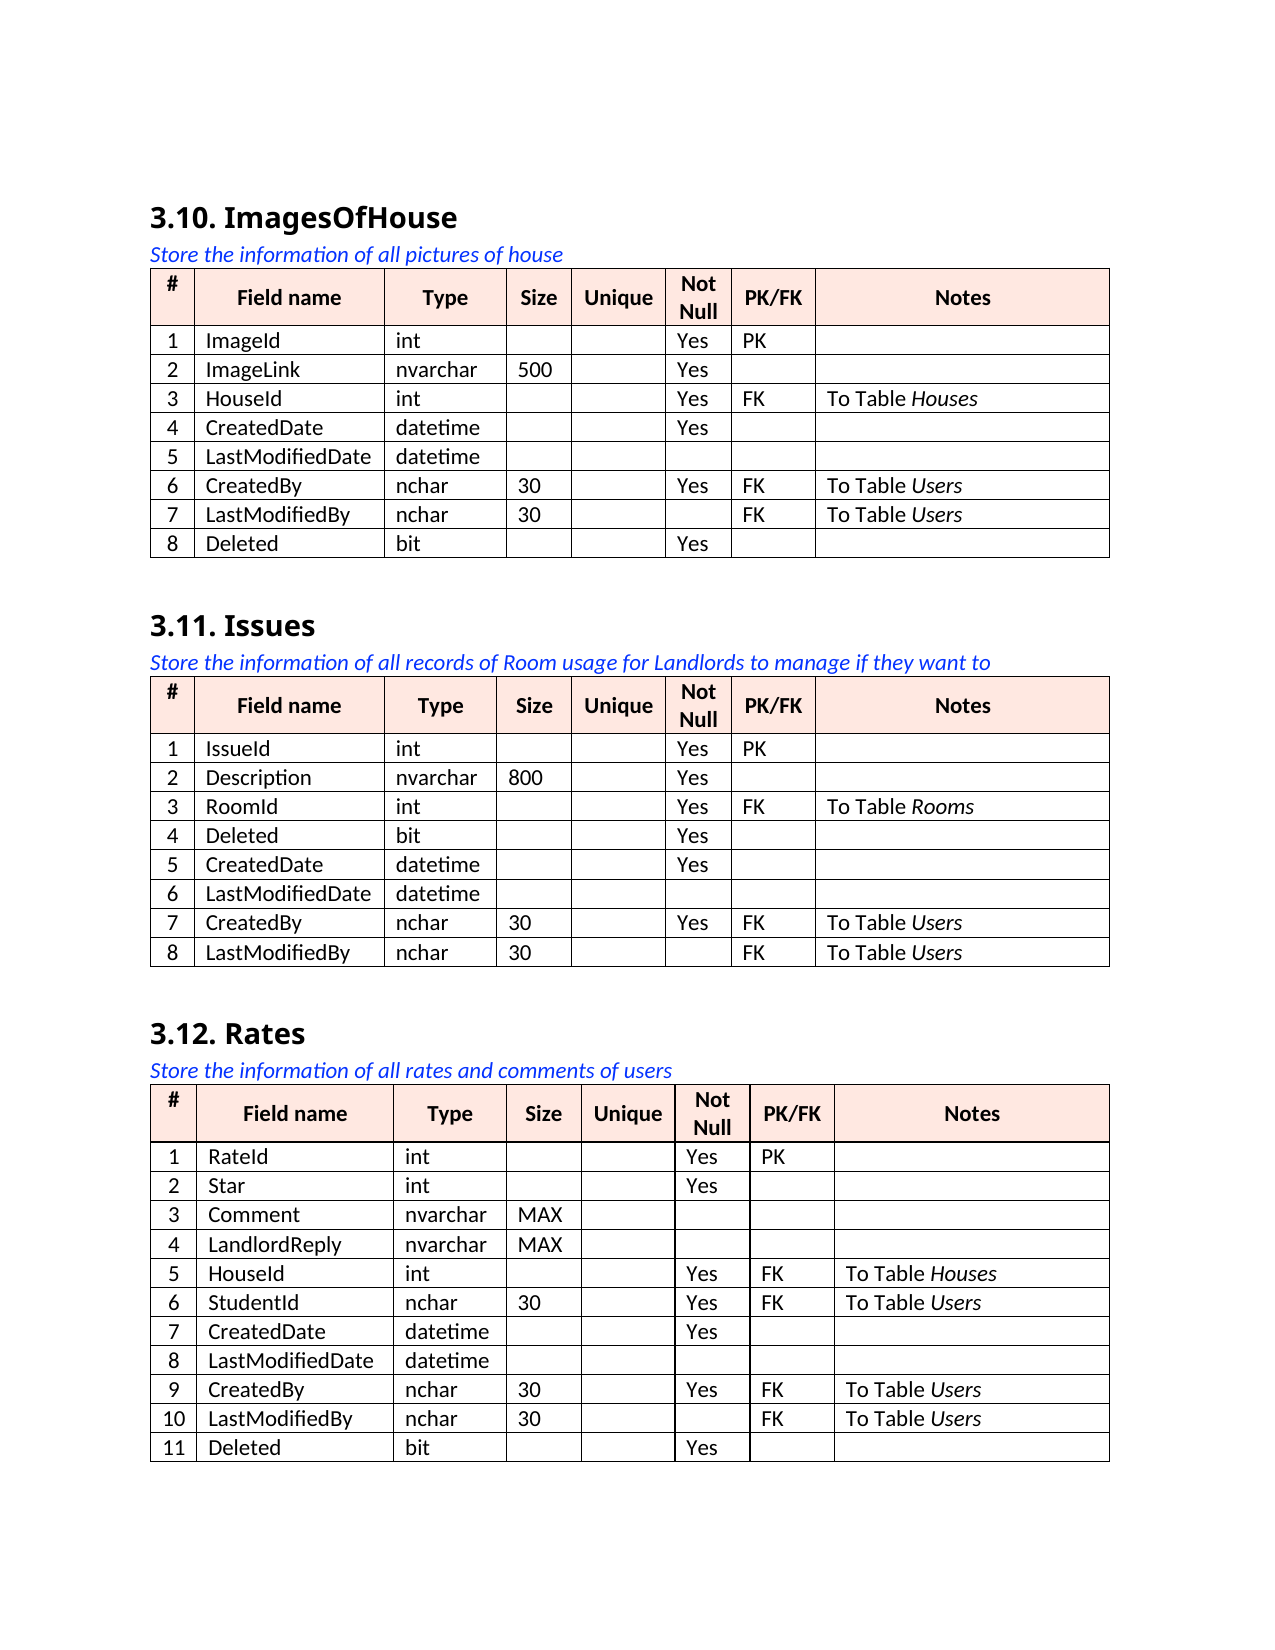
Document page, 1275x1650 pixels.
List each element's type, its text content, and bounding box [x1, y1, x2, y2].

table_cell [582, 1201, 674, 1229]
table_cell FK [751, 1288, 834, 1316]
table_cell [507, 384, 571, 412]
table_cell [751, 1201, 834, 1229]
table_cell [507, 1433, 581, 1461]
table_cell ImageLink [195, 355, 384, 383]
table_cell ImageId [195, 326, 384, 354]
table_cell [732, 442, 815, 470]
table_cell [676, 1404, 749, 1432]
table_cell [582, 1143, 674, 1171]
table_cell [835, 1433, 1109, 1461]
table_cell [666, 500, 731, 528]
table_cell Yes [666, 909, 731, 937]
table_cell CreatedBy [195, 471, 384, 499]
table_cell MAX [507, 1201, 581, 1229]
table_cell nchar [394, 1375, 506, 1403]
table_cell [732, 413, 815, 441]
table_cell [835, 1201, 1109, 1229]
table_cell [835, 1172, 1109, 1199]
text Store the information of all rates and comments of users [150, 1056, 1125, 1084]
table_cell Yes [666, 384, 731, 412]
table_cell LastModifiedDate [197, 1346, 393, 1374]
table_cell To Table Rooms [816, 792, 1109, 820]
table_cell LandlordReply [197, 1230, 393, 1258]
table_cell datetime [385, 880, 496, 907]
table_cell nvarchar [385, 763, 496, 791]
table_cell FK [751, 1259, 834, 1287]
table_cell Deleted [197, 1433, 393, 1461]
table_cell 8 [151, 1346, 196, 1374]
table_cell FK [751, 1404, 834, 1432]
table_cell To Table Users [816, 471, 1109, 499]
table_cell FK [751, 1375, 834, 1403]
table_cell nvarchar [394, 1230, 506, 1258]
table_header Notes [816, 677, 1109, 733]
table_cell [572, 880, 665, 907]
table_cell [507, 1259, 581, 1287]
table_cell [816, 529, 1109, 557]
table_cell [572, 938, 665, 966]
table_cell [751, 1317, 834, 1345]
table_header Field name [195, 677, 384, 733]
table_cell 2 [151, 763, 194, 791]
table_cell [816, 880, 1109, 907]
table_cell [732, 355, 815, 383]
table_cell [507, 1172, 581, 1199]
table_cell [582, 1172, 674, 1199]
table_cell [497, 880, 571, 907]
table_cell To Table Users [835, 1404, 1109, 1432]
table_cell [816, 734, 1109, 762]
table_cell int [385, 734, 496, 762]
table_header # [151, 677, 194, 733]
table_header Notes [816, 269, 1109, 325]
table_cell [666, 442, 731, 470]
table_cell Yes [666, 763, 731, 791]
table_cell 9 [151, 1375, 196, 1403]
table_cell Yes [666, 734, 731, 762]
table_cell FK [732, 792, 815, 820]
table_cell HouseId [197, 1259, 393, 1287]
table_cell int [385, 384, 506, 412]
table_cell [572, 763, 665, 791]
table_cell [732, 821, 815, 849]
table_cell To Table Users [835, 1375, 1109, 1403]
table_cell datetime [385, 413, 506, 441]
table_cell [582, 1404, 674, 1432]
table_cell [666, 880, 731, 907]
table_cell [572, 529, 665, 557]
table_cell datetime [385, 850, 496, 878]
table_cell Yes [676, 1317, 749, 1345]
subtitle 3.10. ImagesOfHouse [150, 197, 1125, 237]
table_cell [666, 938, 731, 966]
table_cell [507, 1143, 581, 1171]
table_cell Yes [676, 1288, 749, 1316]
table_cell FK [732, 384, 815, 412]
table_cell To Table Users [816, 500, 1109, 528]
table_cell bit [385, 529, 506, 557]
table_cell [816, 355, 1109, 383]
table_cell [582, 1259, 674, 1287]
table_cell nchar [394, 1404, 506, 1432]
table_cell CreatedDate [197, 1317, 393, 1345]
table_cell [507, 1317, 581, 1345]
table_cell Deleted [195, 529, 384, 557]
table_cell [497, 734, 571, 762]
table_cell 7 [151, 1317, 196, 1345]
table_cell HouseId [195, 384, 384, 412]
table_cell Yes [666, 792, 731, 820]
table_cell [835, 1143, 1109, 1171]
table_cell [835, 1346, 1109, 1374]
table_header PK/FK [751, 1085, 834, 1141]
table_cell PK [732, 734, 815, 762]
table_cell [582, 1346, 674, 1374]
table_cell bit [385, 821, 496, 849]
table_cell [732, 529, 815, 557]
table_cell To Table Users [816, 938, 1109, 966]
table_cell [572, 792, 665, 820]
table_cell [816, 850, 1109, 878]
table_cell CreatedDate [195, 850, 384, 878]
table_cell To Table Users [816, 909, 1109, 937]
table_header Unique [572, 677, 665, 733]
table_cell FK [732, 938, 815, 966]
table_cell nchar [394, 1288, 506, 1316]
table_cell MAX [507, 1230, 581, 1258]
table_cell 5 [151, 442, 194, 470]
table_cell 800 [497, 763, 571, 791]
table_cell nchar [385, 909, 496, 937]
table_header Type [385, 677, 496, 733]
table_cell [835, 1230, 1109, 1258]
table_cell Yes [666, 355, 731, 383]
table_cell 8 [151, 529, 194, 557]
table_header Type [385, 269, 506, 325]
table_cell Yes [676, 1375, 749, 1403]
table_cell 4 [151, 413, 194, 441]
table_cell [572, 734, 665, 762]
table_cell [582, 1433, 674, 1461]
table_cell [816, 763, 1109, 791]
subtitle 3.11. Issues [150, 605, 1125, 645]
table_cell 4 [151, 1230, 196, 1258]
table_cell [582, 1375, 674, 1403]
table_cell datetime [394, 1317, 506, 1345]
table_header PK/FK [732, 677, 815, 733]
table_cell [572, 500, 665, 528]
table_cell int [385, 792, 496, 820]
table_cell 30 [507, 1375, 581, 1403]
table_cell FK [732, 500, 815, 528]
table_cell [507, 442, 571, 470]
table_cell [497, 821, 571, 849]
table_cell [816, 442, 1109, 470]
table_cell 30 [507, 1404, 581, 1432]
table_cell StudentId [197, 1288, 393, 1316]
table_cell [507, 326, 571, 354]
subtitle 3.12. Rates [150, 1013, 1125, 1053]
table_cell [751, 1230, 834, 1258]
table_cell Comment [197, 1201, 393, 1229]
table_cell RateId [197, 1143, 393, 1171]
table_cell 10 [151, 1404, 196, 1432]
table_cell 7 [151, 909, 194, 937]
table_cell [572, 850, 665, 878]
table_header Not Null [666, 269, 731, 325]
table_cell int [394, 1172, 506, 1199]
table_cell 30 [507, 500, 571, 528]
table_cell 1 [151, 326, 194, 354]
table_cell 3 [151, 384, 194, 412]
table_cell [582, 1230, 674, 1258]
table_cell To Table Houses [835, 1259, 1109, 1287]
table_cell [676, 1201, 749, 1229]
table_cell int [394, 1259, 506, 1287]
table_cell [676, 1346, 749, 1374]
table_cell FK [732, 471, 815, 499]
table_cell RoomId [195, 792, 384, 820]
table_cell LastModifiedBy [197, 1404, 393, 1432]
table_cell Deleted [195, 821, 384, 849]
table_cell LastModifiedBy [195, 500, 384, 528]
table_cell 6 [151, 880, 194, 907]
table_cell 3 [151, 792, 194, 820]
table_cell 7 [151, 500, 194, 528]
table_cell 3 [151, 1201, 196, 1229]
table_cell 5 [151, 850, 194, 878]
table_header Field name [197, 1085, 393, 1141]
table_cell int [385, 326, 506, 354]
table_cell Yes [666, 413, 731, 441]
table_cell To Table Users [835, 1288, 1109, 1316]
table_cell [572, 909, 665, 937]
table_cell 30 [507, 1288, 581, 1316]
table_cell 8 [151, 938, 194, 966]
table_cell nchar [385, 500, 506, 528]
table_cell Yes [676, 1433, 749, 1461]
table_cell 6 [151, 471, 194, 499]
table_cell nvarchar [385, 355, 506, 383]
table_cell [816, 821, 1109, 849]
table_cell 6 [151, 1288, 196, 1316]
table_cell Yes [676, 1143, 749, 1171]
table_header Size [507, 269, 571, 325]
table_cell CreatedDate [195, 413, 384, 441]
table_cell [582, 1317, 674, 1345]
table_cell Yes [666, 529, 731, 557]
table_cell [751, 1433, 834, 1461]
table_cell Star [197, 1172, 393, 1199]
table_cell 1 [151, 1143, 196, 1171]
table_cell [507, 413, 571, 441]
table_cell [751, 1172, 834, 1199]
table_cell Yes [676, 1259, 749, 1287]
table_cell [732, 880, 815, 907]
table_cell FK [732, 909, 815, 937]
table_cell LastModifiedBy [195, 938, 384, 966]
text Store the information of all records of Room usage for Landlords to manage if they want to [150, 648, 1125, 676]
table_cell bit [394, 1433, 506, 1461]
table_cell IssueId [195, 734, 384, 762]
table_cell [497, 792, 571, 820]
table_cell 4 [151, 821, 194, 849]
table_cell [572, 471, 665, 499]
table_cell PK [732, 326, 815, 354]
table_cell Description [195, 763, 384, 791]
table_cell 500 [507, 355, 571, 383]
table_cell [676, 1230, 749, 1258]
table_cell 30 [507, 471, 571, 499]
table_cell Yes [666, 326, 731, 354]
table_cell Yes [666, 821, 731, 849]
table_cell [507, 529, 571, 557]
table_cell [572, 413, 665, 441]
table_header Type [394, 1085, 506, 1141]
table_cell Yes [676, 1172, 749, 1199]
table_cell 11 [151, 1433, 196, 1461]
table_cell CreatedBy [197, 1375, 393, 1403]
table_cell Yes [666, 850, 731, 878]
table_cell nchar [385, 938, 496, 966]
table_cell PK [751, 1143, 834, 1171]
table_header Notes [835, 1085, 1109, 1141]
table_cell To Table Houses [816, 384, 1109, 412]
table_header Not Null [666, 677, 731, 733]
table_cell 30 [497, 938, 571, 966]
table_cell [572, 355, 665, 383]
table_cell [497, 850, 571, 878]
table_header Field name [195, 269, 384, 325]
table_cell datetime [394, 1346, 506, 1374]
table_cell nvarchar [394, 1201, 506, 1229]
table_cell 1 [151, 734, 194, 762]
table_cell 2 [151, 355, 194, 383]
table_cell [751, 1346, 834, 1374]
table_cell [816, 413, 1109, 441]
table_header PK/FK [732, 269, 815, 325]
table_header # [151, 1085, 196, 1141]
table_cell [572, 384, 665, 412]
table_cell [732, 850, 815, 878]
table_cell Yes [666, 471, 731, 499]
table_cell nchar [385, 471, 506, 499]
table_cell [572, 821, 665, 849]
table_cell LastModifiedDate [195, 880, 384, 907]
table_cell datetime [385, 442, 506, 470]
table_cell CreatedBy [195, 909, 384, 937]
table_cell [732, 763, 815, 791]
table_header # [151, 269, 194, 325]
table_header Unique [572, 269, 665, 325]
table_header Not Null [676, 1085, 749, 1141]
table_cell 30 [497, 909, 571, 937]
table_cell [582, 1288, 674, 1316]
table_cell [835, 1317, 1109, 1345]
table_cell [572, 442, 665, 470]
table_cell int [394, 1143, 506, 1171]
table_cell [816, 326, 1109, 354]
table_header Size [507, 1085, 581, 1141]
table_cell [507, 1346, 581, 1374]
text Store the information of all pictures of house [150, 240, 1125, 268]
table_cell LastModifiedDate [195, 442, 384, 470]
table_cell 2 [151, 1172, 196, 1199]
table_cell 5 [151, 1259, 196, 1287]
table_header Unique [582, 1085, 674, 1141]
table_header Size [497, 677, 571, 733]
table_cell [572, 326, 665, 354]
